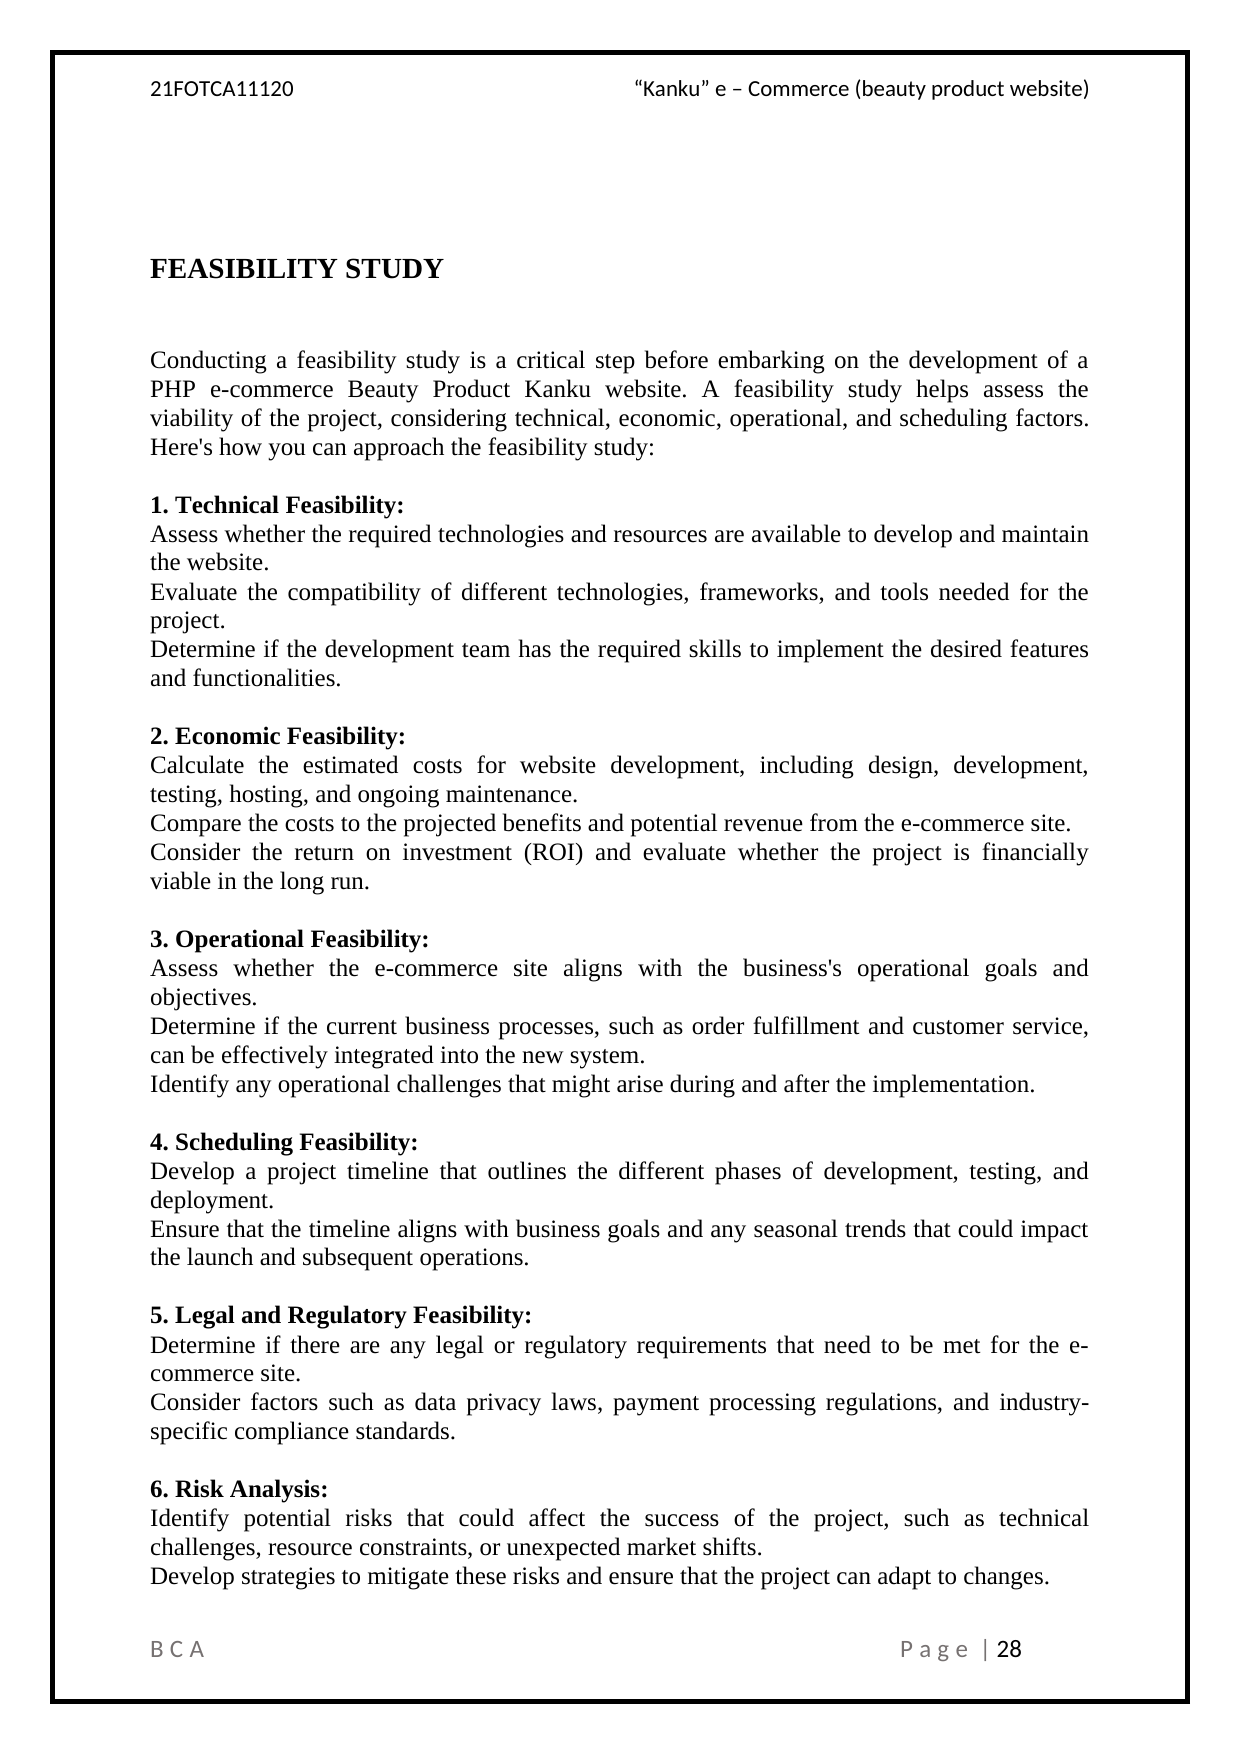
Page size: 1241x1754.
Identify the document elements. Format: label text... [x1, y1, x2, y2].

text Ensure that the timeline aligns with business goals and any seasonal trends that could impact the launch and subsequent operations. [150, 1214, 1090, 1271]
text FEASIBILITY STUDY [150, 251, 1090, 285]
text Determine if there are any legal or regulatory requirements that need to be met for the e-commerce site. [150, 1330, 1090, 1387]
text Develop strategies to mitigate these risks and ensure that the project can adapt to changes. [150, 1561, 1090, 1590]
text Assess whether the required technologies and resources are available to develop and maintain the website. [150, 519, 1090, 576]
text Assess whether the e-commerce site aligns with the business's operational goals and objectives. [150, 953, 1090, 1011]
text Consider factors such as data privacy laws, payment processing regulations, and industry-specific compliance standards. [150, 1387, 1090, 1445]
text 2. Economic Feasibility: [150, 721, 1090, 750]
text Conducting a feasibility study is a critical step before embarking on the development of a PHP e-commerce Beauty Product Kanku website. A feasibility study helps assess the viability of the project, considering technical, economic, operational, and scheduling factors. Here's how you can approach the feasibility study: [150, 345, 1090, 460]
text 1. Technical Feasibility: [150, 490, 1090, 518]
text Determine if the development team has the required skills to implement the desired features and functionalities. [150, 634, 1090, 692]
text 5. Legal and Regulatory Feasibility: [150, 1301, 1090, 1329]
text Develop a project timeline that outlines the different phases of development, testing, and deployment. [150, 1156, 1090, 1213]
text 4. Scheduling Feasibility: [150, 1127, 1090, 1156]
text Consider the return on investment (ROI) and evaluate whether the project is financially viable in the long run. [150, 837, 1090, 895]
text Compare the costs to the projected benefits and potential revenue from the e-commerce site. [150, 808, 1090, 837]
text Evaluate the compatibility of different technologies, frameworks, and tools needed for the project. [150, 577, 1090, 634]
text Identify potential risks that could affect the success of the project, such as technical challenges, resource constraints, or unexpected market shifts. [150, 1503, 1090, 1561]
text Calculate the estimated costs for website development, including design, development, testing, hosting, and ongoing maintenance. [150, 750, 1090, 808]
text 3. Operational Feasibility: [150, 924, 1090, 953]
text Identify any operational challenges that might arise during and after the implementation. [150, 1069, 1090, 1097]
text 6. Risk Analysis: [150, 1474, 1090, 1503]
text Determine if the current business processes, such as order fulfillment and customer service, can be effectively integrated into the new system. [150, 1011, 1090, 1068]
